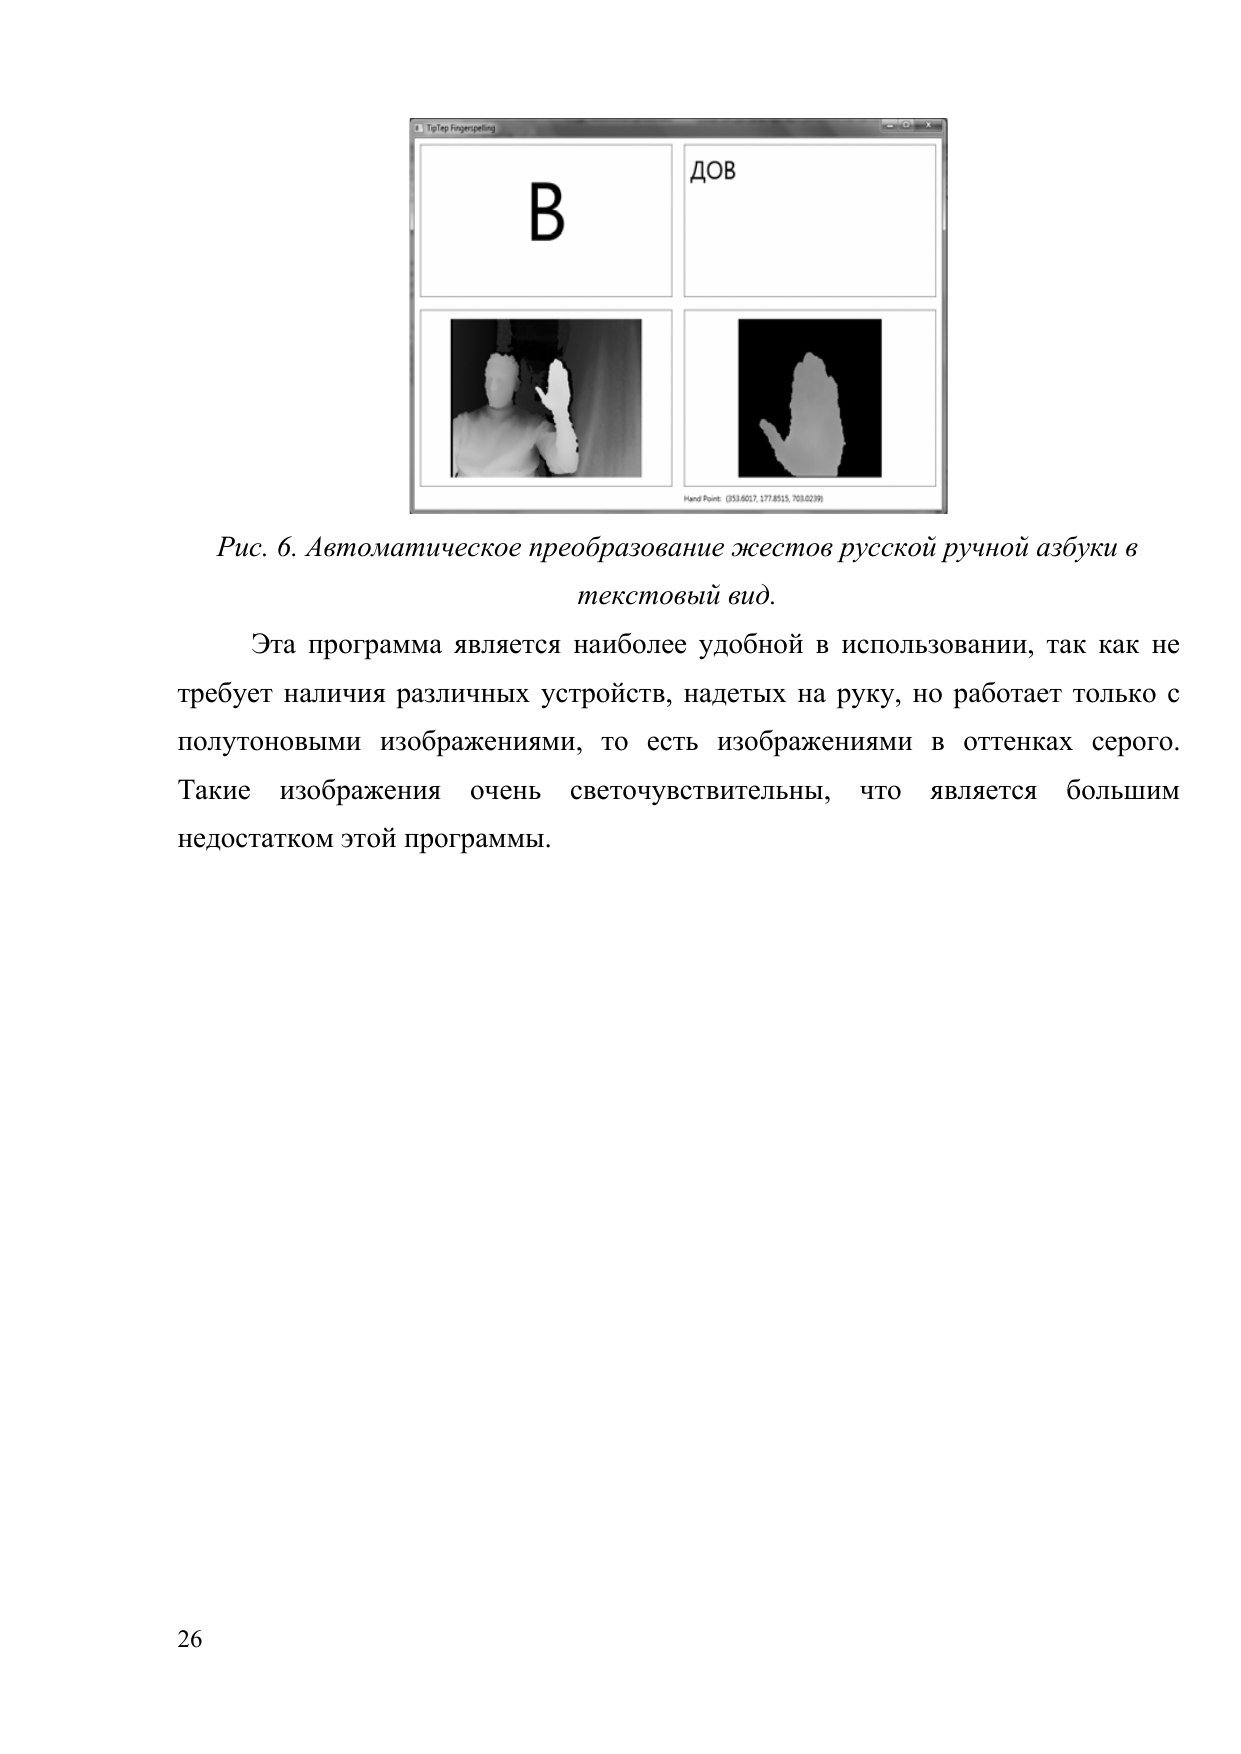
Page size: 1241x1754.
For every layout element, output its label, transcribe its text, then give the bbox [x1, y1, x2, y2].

picture [409, 118, 948, 514]
table_cell Рис. 6. Автоматическое преобразование жестов русской ручной азбуки в текстовый вид. [177, 530, 1180, 628]
text Эта программа является наиболее удобной в использовании, так как не требует наличия различных устройств, надетых на руку, но работает только с полутоновыми изображениями, то есть изображениями в оттенках серого. Такие изображения очень светочувствительны, что является большим недостатком этой программы. [177, 628, 1181, 854]
table_header [177, 118, 1180, 530]
